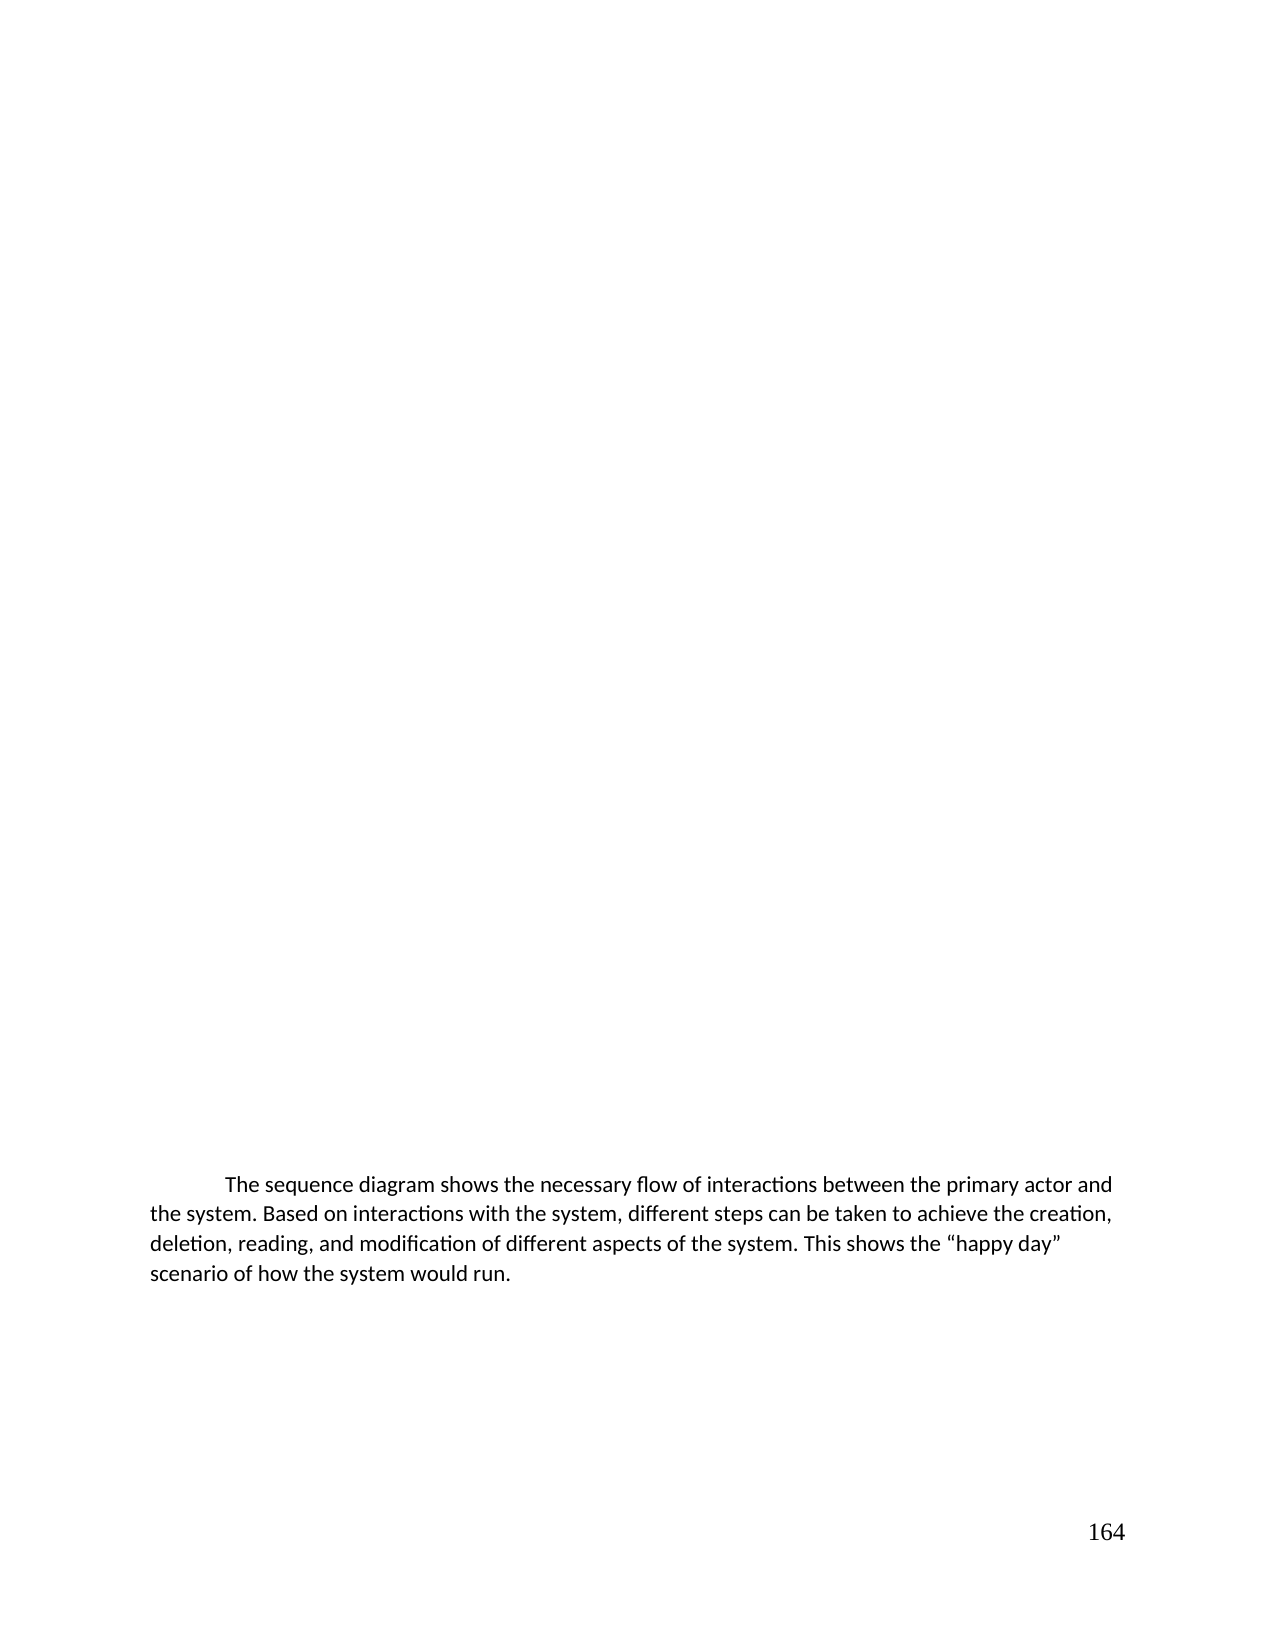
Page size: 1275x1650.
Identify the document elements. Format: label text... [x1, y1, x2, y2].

text The sequence diagram shows the necessary flow of interactions between the primary actor and the system. Based on interactions with the system, different steps can be taken to achieve the creation, deletion, reading, and modification of different aspects of the system. This shows the “happy day” scenario of how the system would run. [150, 1170, 1125, 1287]
